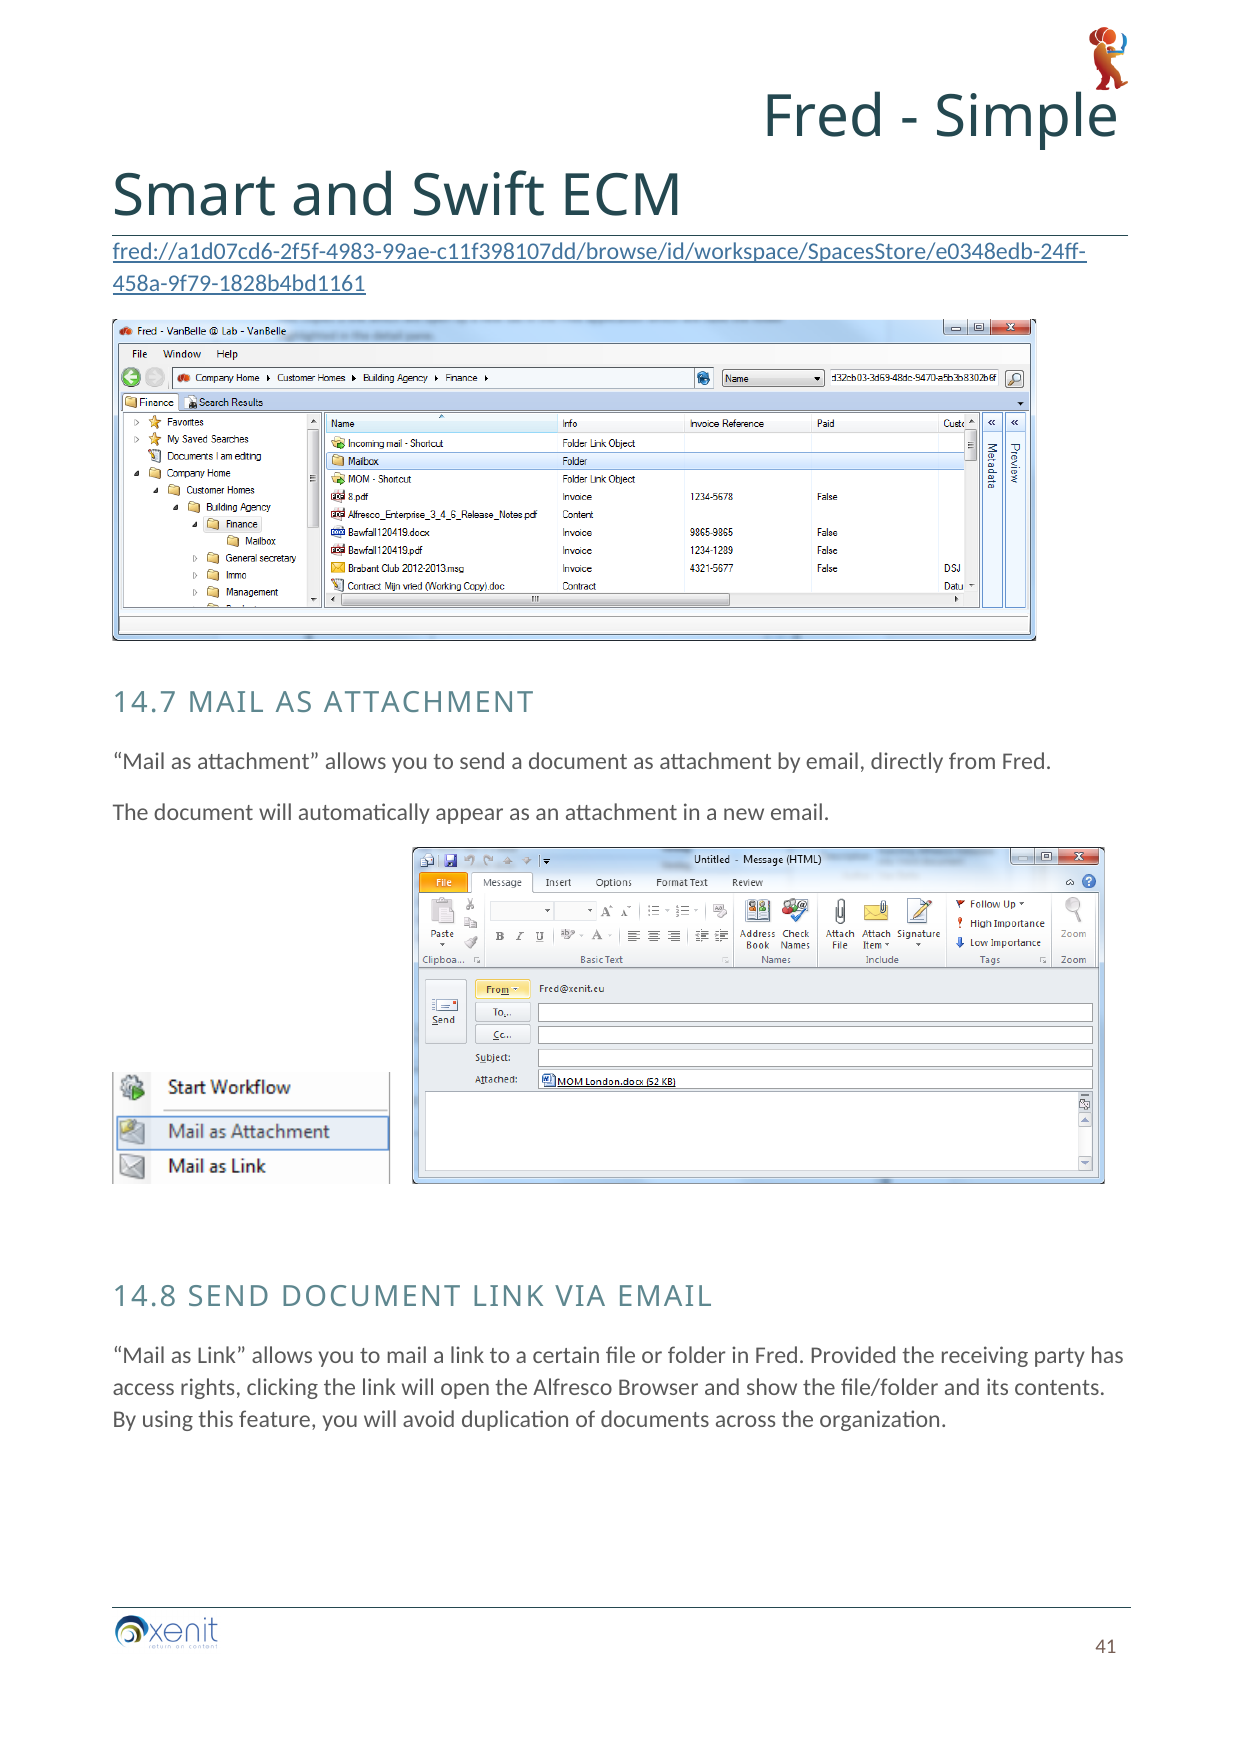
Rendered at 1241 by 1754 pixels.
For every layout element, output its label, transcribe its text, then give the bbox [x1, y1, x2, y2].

text fred://a1d07cd6-2f5f-4983-99ae-c11f398107dd/browse/id/workspace/SpacesStore/e0348edb-24ff-458a-9f79-1828b4bd1161 [112, 236, 1128, 297]
picture [112, 319, 1037, 641]
picture [412, 847, 1105, 1184]
subtitle Mail as attachment [112, 681, 1128, 721]
text “Mail as Link” allows you to mail a link to a certain file or folder in Fred. Provided the receiving party has access rights, clicking the link will open the Alfresco Browser and show the file/folder and its contents. By using this feature, you will avoid duplication of documents across the organization. [112, 1340, 1128, 1433]
text “Mail as attachment” allows you to send a document as attachment by email, directly from Fred. [112, 746, 1128, 775]
text The document will automatically appear as an attachment in a new email. [112, 797, 1128, 826]
picture [112, 1072, 391, 1184]
picture [1087, 25, 1130, 94]
subtitle Send document link via Email [112, 1275, 1128, 1315]
picture [112, 1610, 222, 1654]
